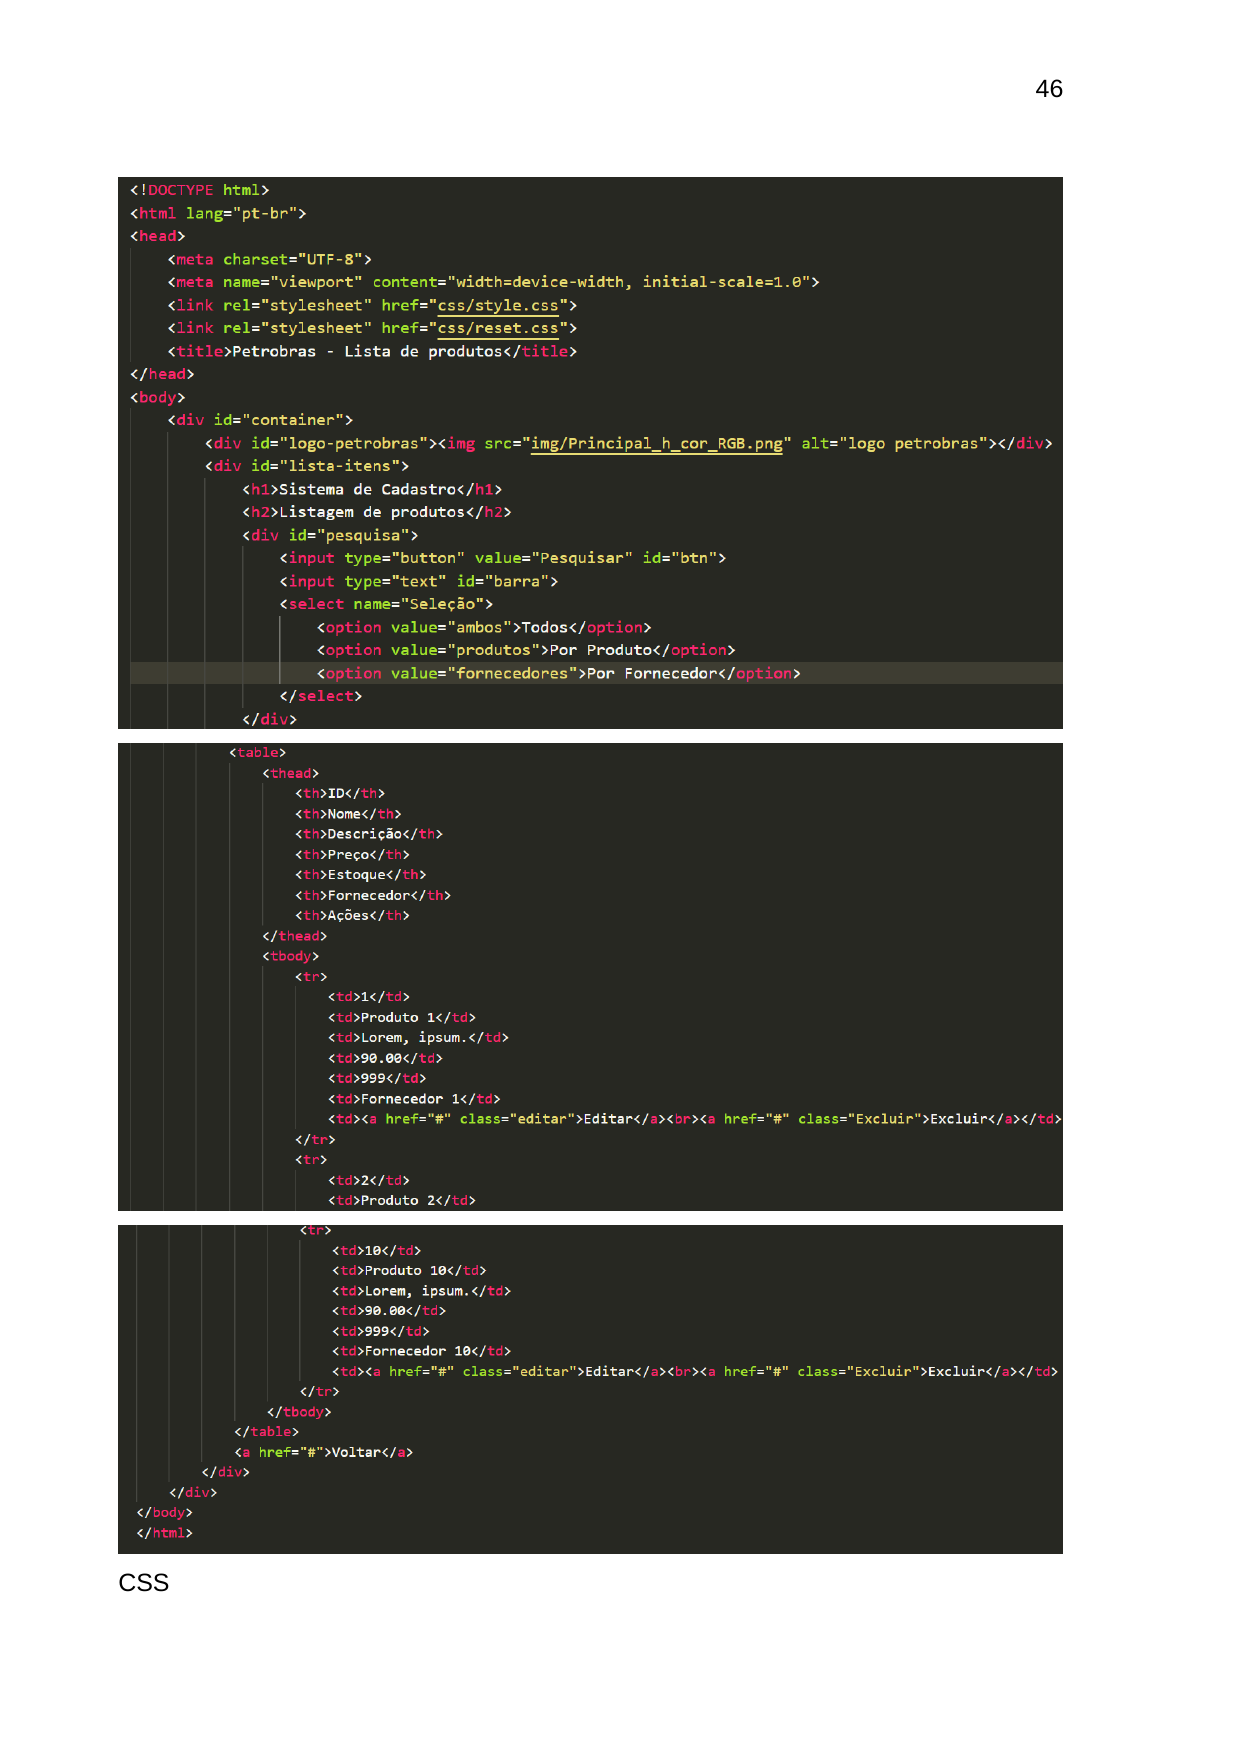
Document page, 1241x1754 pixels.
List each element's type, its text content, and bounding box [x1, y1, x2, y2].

picture [118, 177, 1063, 729]
text CSS [118, 1568, 1063, 1597]
picture [118, 743, 1063, 1211]
picture [118, 1225, 1063, 1554]
